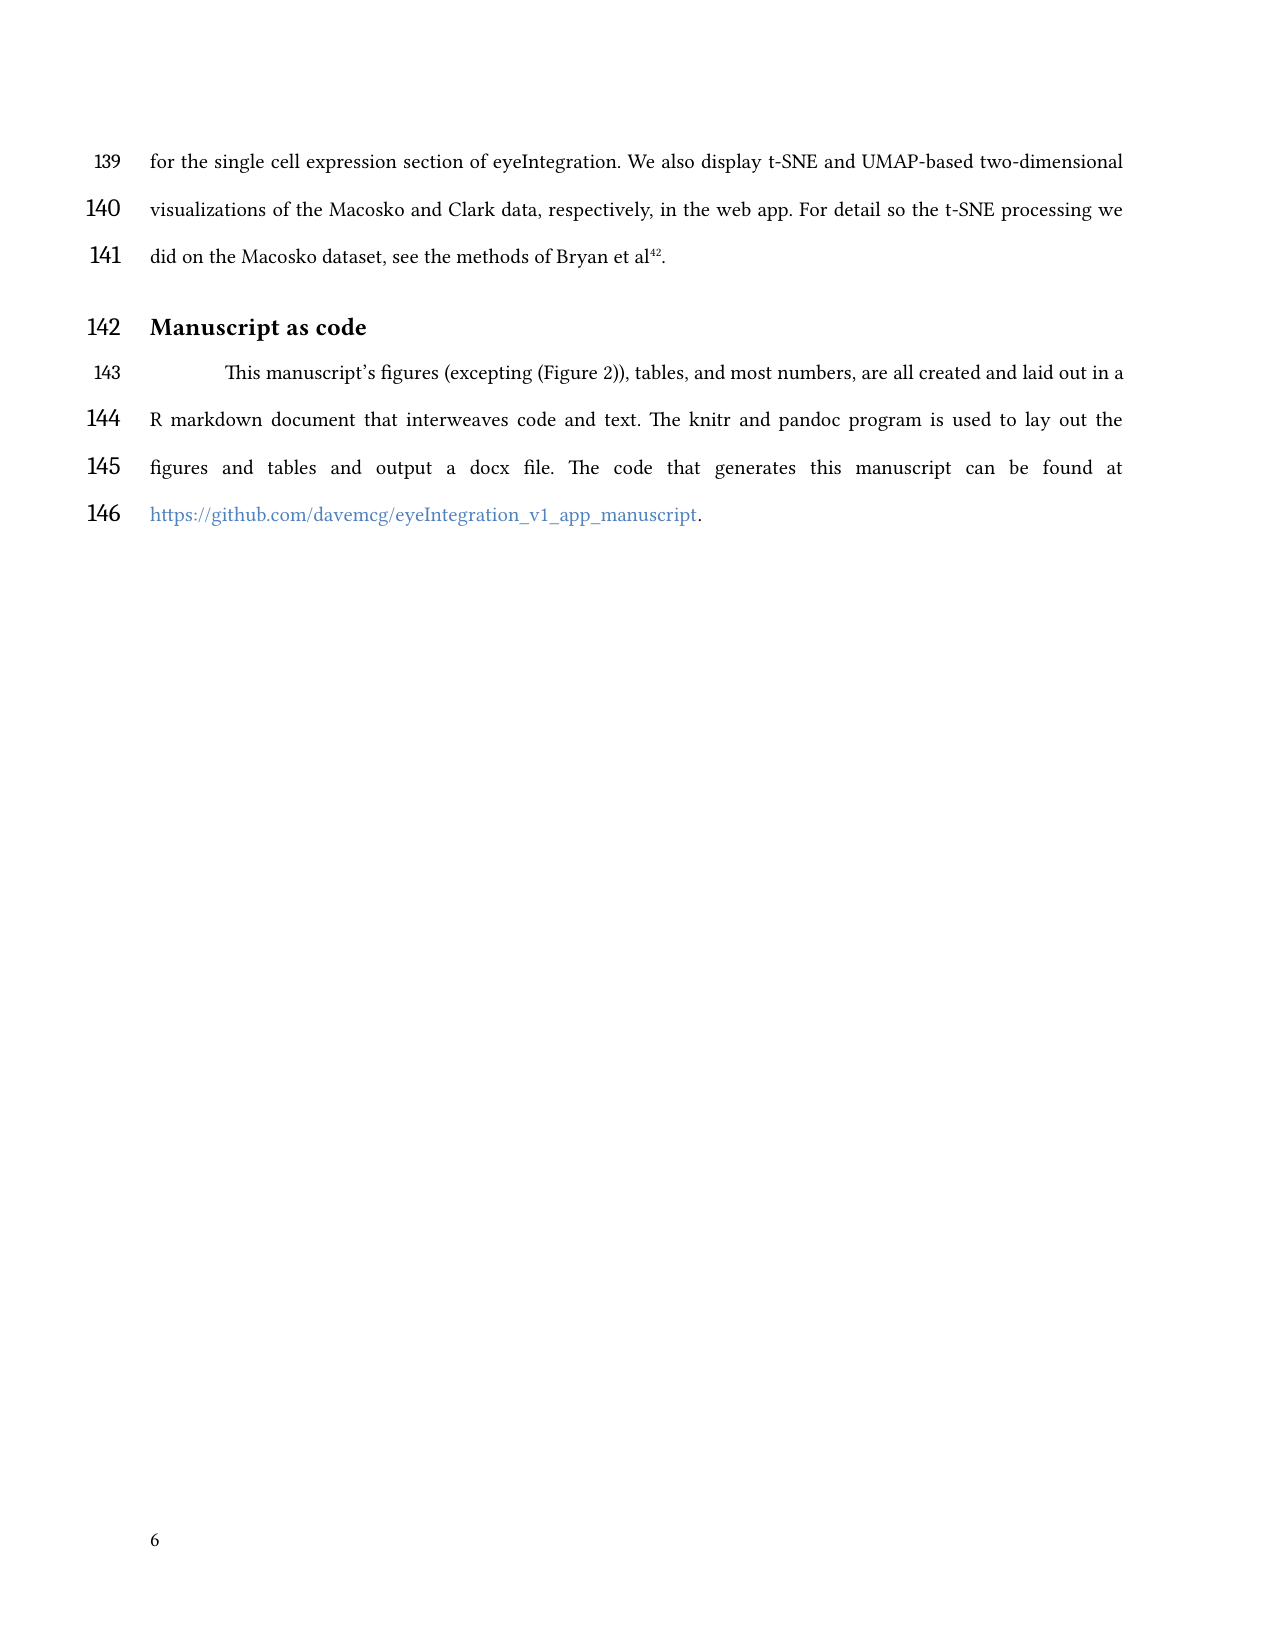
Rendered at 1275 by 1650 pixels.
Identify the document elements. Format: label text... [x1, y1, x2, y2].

subtitle Manuscript as code [150, 313, 1125, 342]
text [150, 150, 1125, 269]
text This manuscript’s figures (excepting (Figure 2)), tables, and most numbers, are all created and laid out in a R markdown document that interweaves code and text. The knitr and pandoc program is used to lay out the figures and tables and output a docx file. The code that generates this manuscript can be found at https://github.com/davemcg/eyeIntegration_v1_app_manuscript. [150, 361, 1125, 527]
